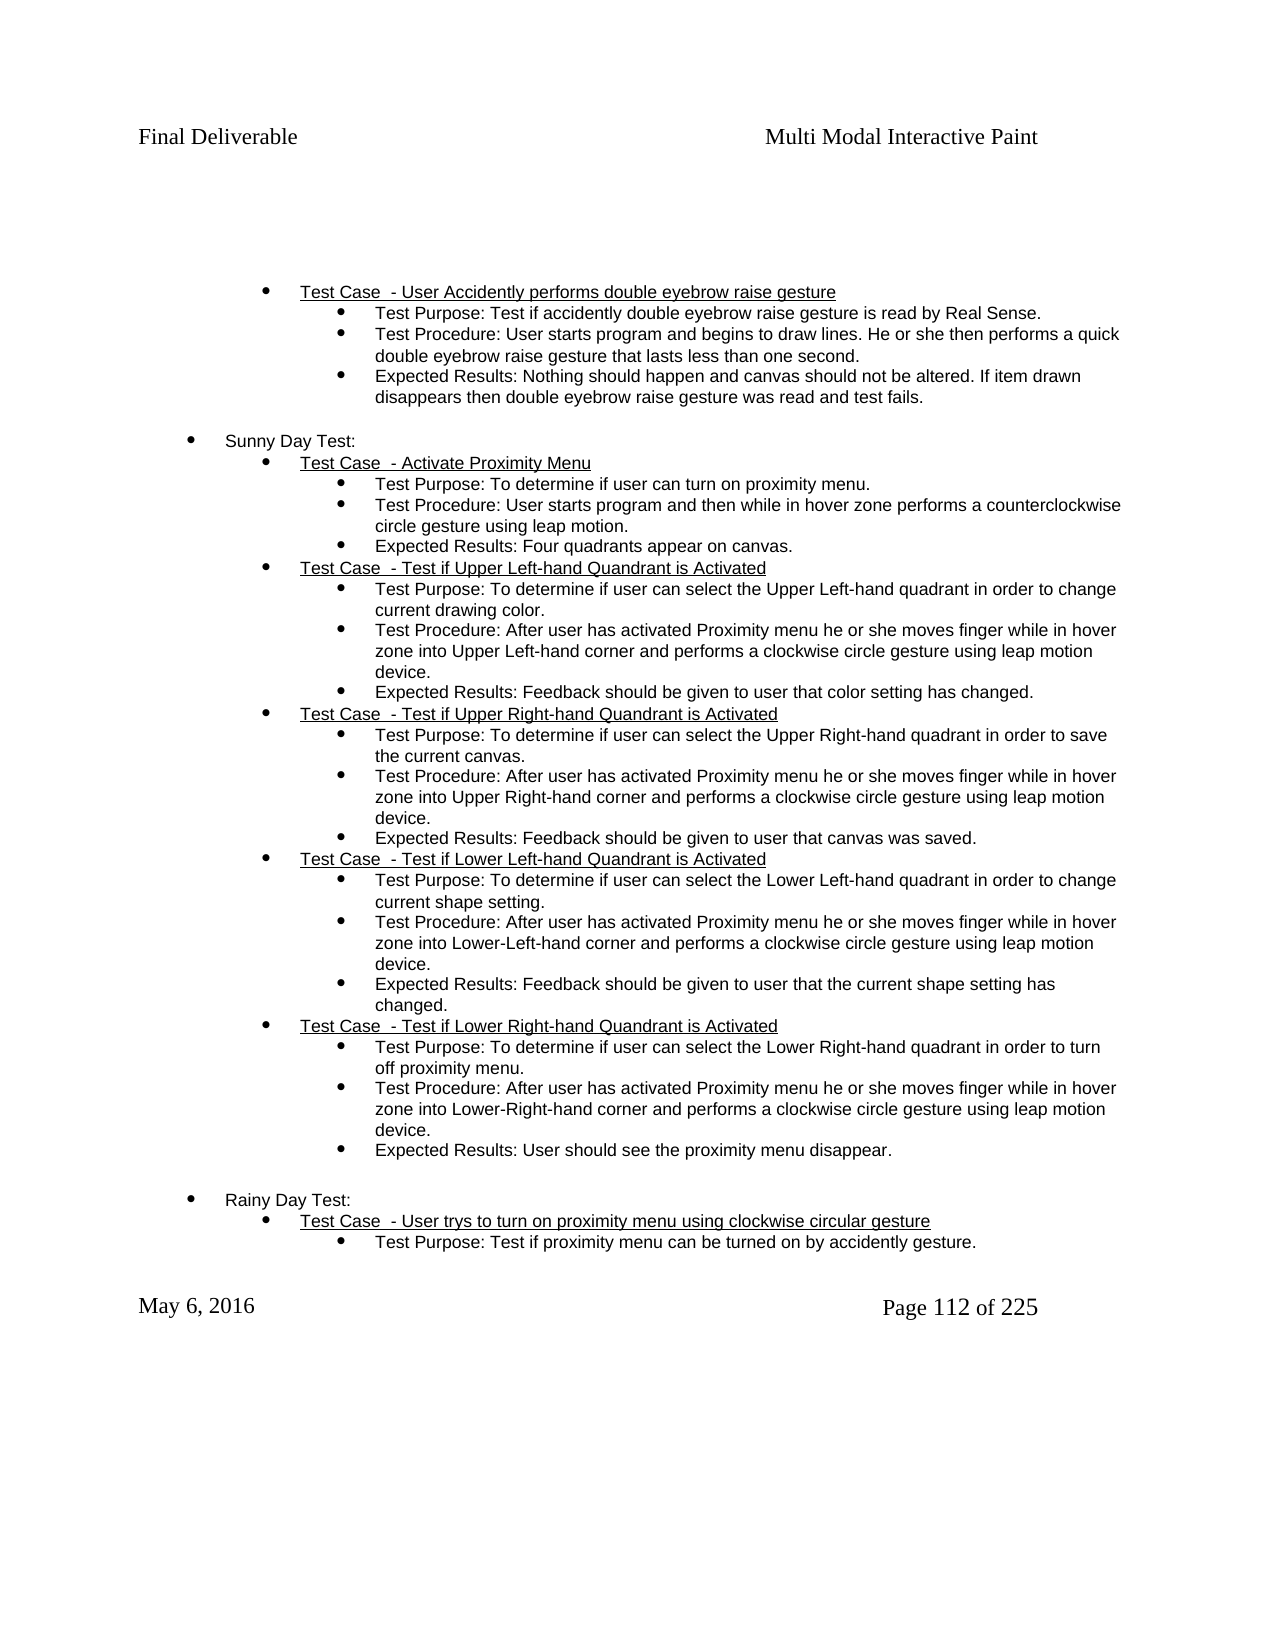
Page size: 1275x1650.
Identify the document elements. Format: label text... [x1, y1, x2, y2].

list Test Procedure: User starts program and then while in hover zone performs a counterclockwise circle gesture using leap motion. [337, 495, 1125, 536]
list Test Purpose: To determine if user can select the Upper Right-hand quadrant in order to save the current canvas. [337, 724, 1125, 766]
list Test Purpose: To determine if user can select the Lower Right-hand quadrant in order to turn off proximity menu. [337, 1036, 1125, 1078]
list Test Case - Activate Proximity Menu [262, 452, 1125, 473]
list Sunny Day Test: [187, 431, 1125, 452]
list Test Purpose: Test if accidently double eyebrow raise gesture is read by Real Sense. [337, 303, 1125, 324]
list Expected Results: Feedback should be given to user that color setting has changed. [337, 682, 1125, 703]
list Test Procedure: User starts program and begins to draw lines. He or she then performs a quick double eyebrow raise gesture that lasts less than one second. [337, 324, 1125, 366]
list Expected Results: Feedback should be given to user that the current shape setting has changed. [337, 974, 1125, 1015]
list Test Procedure: After user has activated Proximity menu he or she moves finger while in hover zone into Upper Left-hand corner and performs a clockwise circle gesture using leap motion device. [337, 620, 1125, 682]
list Expected Results: User should see the proximity menu disappear. [337, 1140, 1125, 1161]
list Test Case - Test if Upper Left-hand Quandrant is Activated [262, 557, 1125, 578]
list Test Case - User trys to turn on proximity menu using clockwise circular gesture [262, 1211, 1125, 1232]
list Test Procedure: After user has activated Proximity menu he or she moves finger while in hover zone into Lower-Right-hand corner and performs a clockwise circle gesture using leap motion device. [337, 1078, 1125, 1140]
list Test Case - Test if Lower Left-hand Quandrant is Activated [262, 849, 1125, 870]
list Test Purpose: Test if proximity menu can be turned on by accidently gesture. [337, 1232, 1125, 1253]
list Test Purpose: To determine if user can select the Lower Left-hand quadrant in order to change current shape setting. [337, 870, 1125, 912]
list Expected Results: Four quadrants appear on canvas. [337, 536, 1125, 557]
list Test Case - Test if Upper Right-hand Quandrant is Activated [262, 703, 1125, 724]
list Test Purpose: To determine if user can select the Upper Left-hand quadrant in order to change current drawing color. [337, 578, 1125, 620]
list Test Procedure: After user has activated Proximity menu he or she moves finger while in hover zone into Upper Right-hand corner and performs a clockwise circle gesture using leap motion device. [337, 766, 1125, 828]
list Expected Results: Feedback should be given to user that canvas was saved. [337, 828, 1125, 849]
list Rainy Day Test: [187, 1190, 1125, 1211]
list Test Case - User Accidently performs double eyebrow raise gesture [262, 282, 1125, 303]
list Test Case - Test if Lower Right-hand Quandrant is Activated [262, 1015, 1125, 1036]
list Test Procedure: After user has activated Proximity menu he or she moves finger while in hover zone into Lower-Left-hand corner and performs a clockwise circle gesture using leap motion device. [337, 912, 1125, 974]
list Expected Results: Nothing should happen and canvas should not be altered. If item drawn disappears then double eyebrow raise gesture was read and test fails. [337, 366, 1125, 407]
list Test Purpose: To determine if user can turn on proximity menu. [337, 473, 1125, 495]
